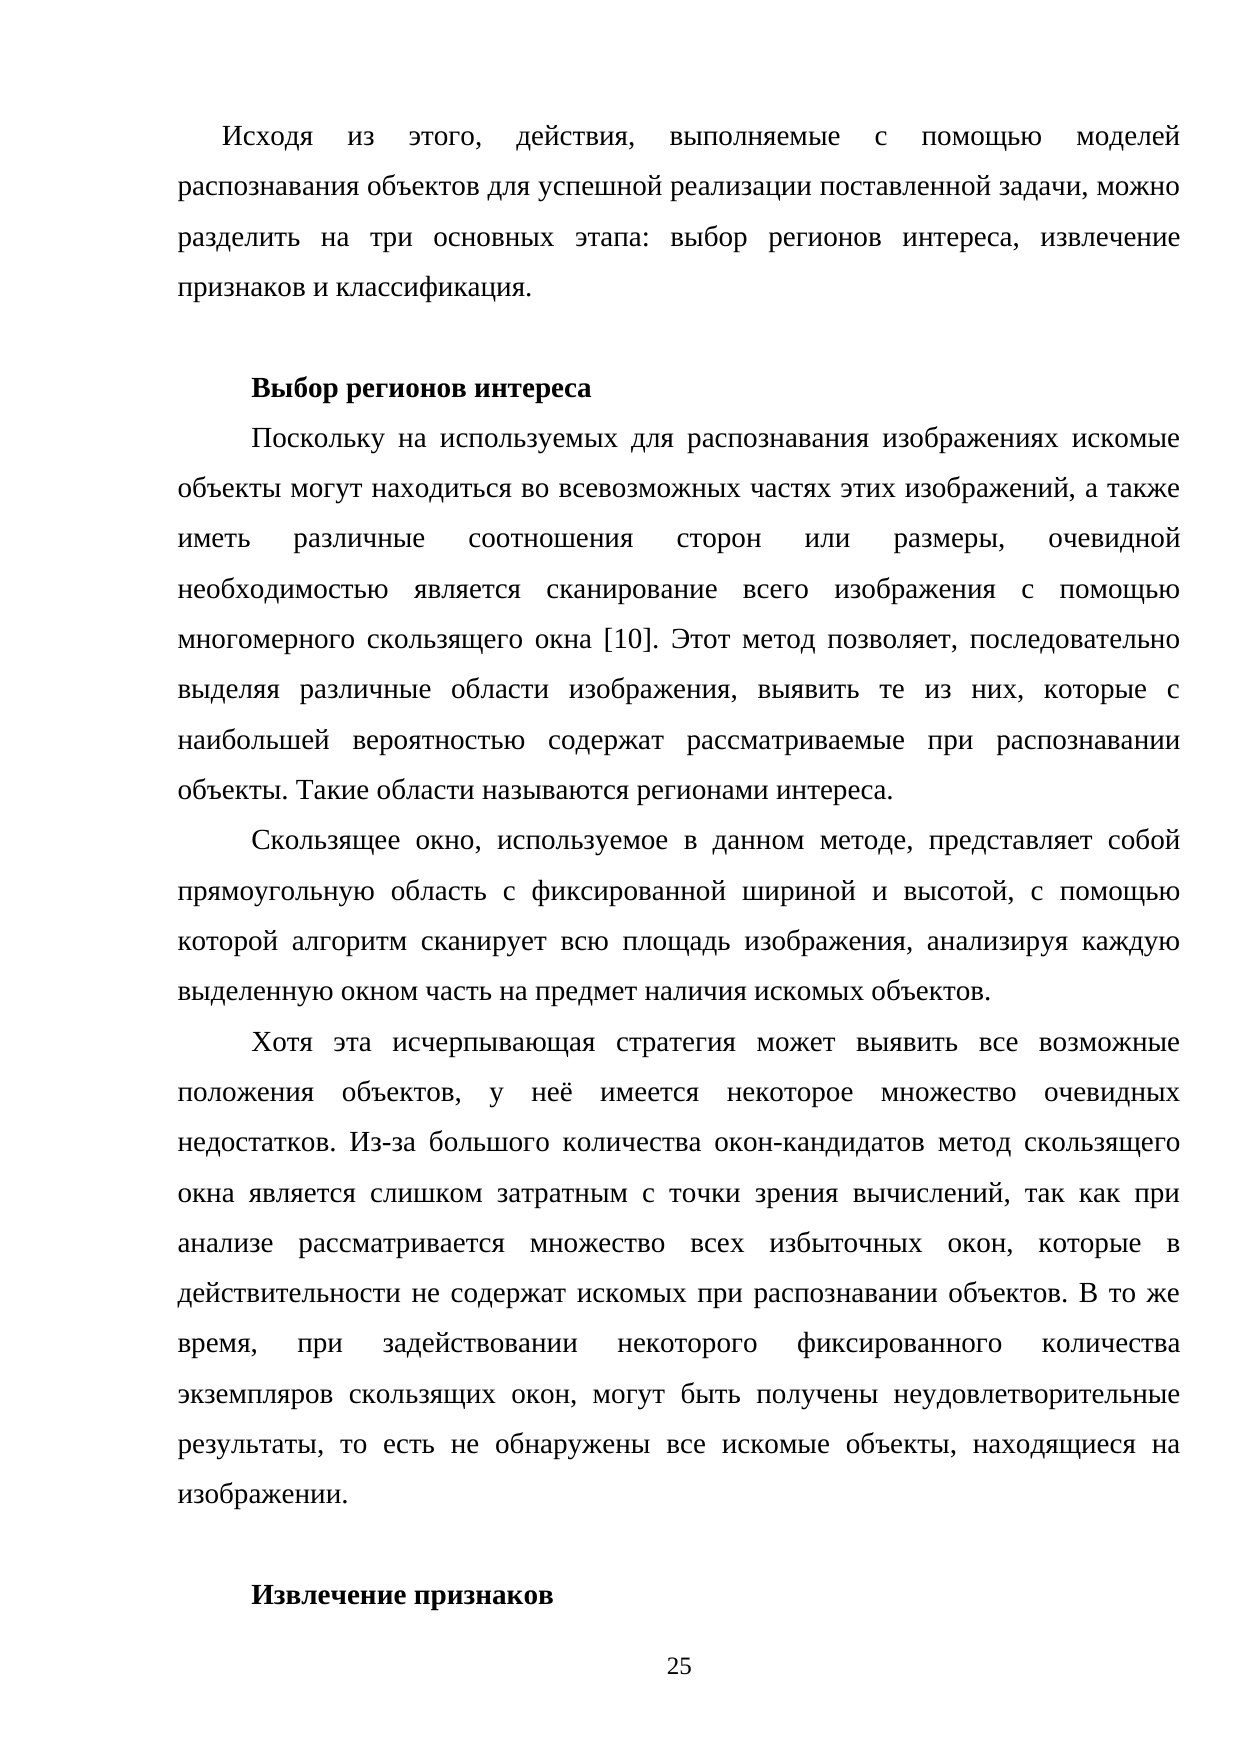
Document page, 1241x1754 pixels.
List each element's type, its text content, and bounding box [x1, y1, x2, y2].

text Извлечение признаков [177, 1577, 1181, 1611]
text Хотя эта исчерпывающая стратегия может выявить все возможные положения объектов, у неё имеется некоторое множество очевидных недостатков. Из-за большого количества окон-кандидатов метод скользящего окна является слишком затратным с точки зрения вычислений, так как при анализе рассматривается множество всех избыточных окон, которые в действительности не содержат искомых при распознавании объектов. В то же время, при задействовании некоторого фиксированного количества экземпляров скользящих окон, могут быть получены неудовлетворительные результаты, то есть не обнаружены все искомые объекты, находящиеся на изображении. [177, 1024, 1181, 1510]
text Исходя из этого, действия, выполняемые с помощью моделей распознавания объектов для успешной реализации поставленной задачи, можно разделить на три основных этапа: выбор регионов интереса, извлечение признаков и классификация. [177, 118, 1181, 303]
text Скользящее окно, используемое в данном методе, представляет собой прямоугольную область с фиксированной шириной и высотой, с помощью которой алгоритм сканирует всю площадь изображения, анализируя каждую выделенную окном часть на предмет наличия искомых объектов. [177, 822, 1181, 1007]
text Выбор регионов интереса [177, 370, 1181, 403]
text Поскольку на используемых для распознавания изображениях искомые объекты могут находиться во всевозможных частях этих изображений, а также иметь различные соотношения сторон или размеры, очевидной необходимостью является сканирование всего изображения с помощью многомерного скользящего окна [10]. Этот метод позволяет, последовательно выделяя различные области изображения, выявить те из них, которые с наибольшей вероятностью содержат рассматриваемые при распознавании объекты. Такие области называются регионами интереса. [177, 420, 1181, 806]
